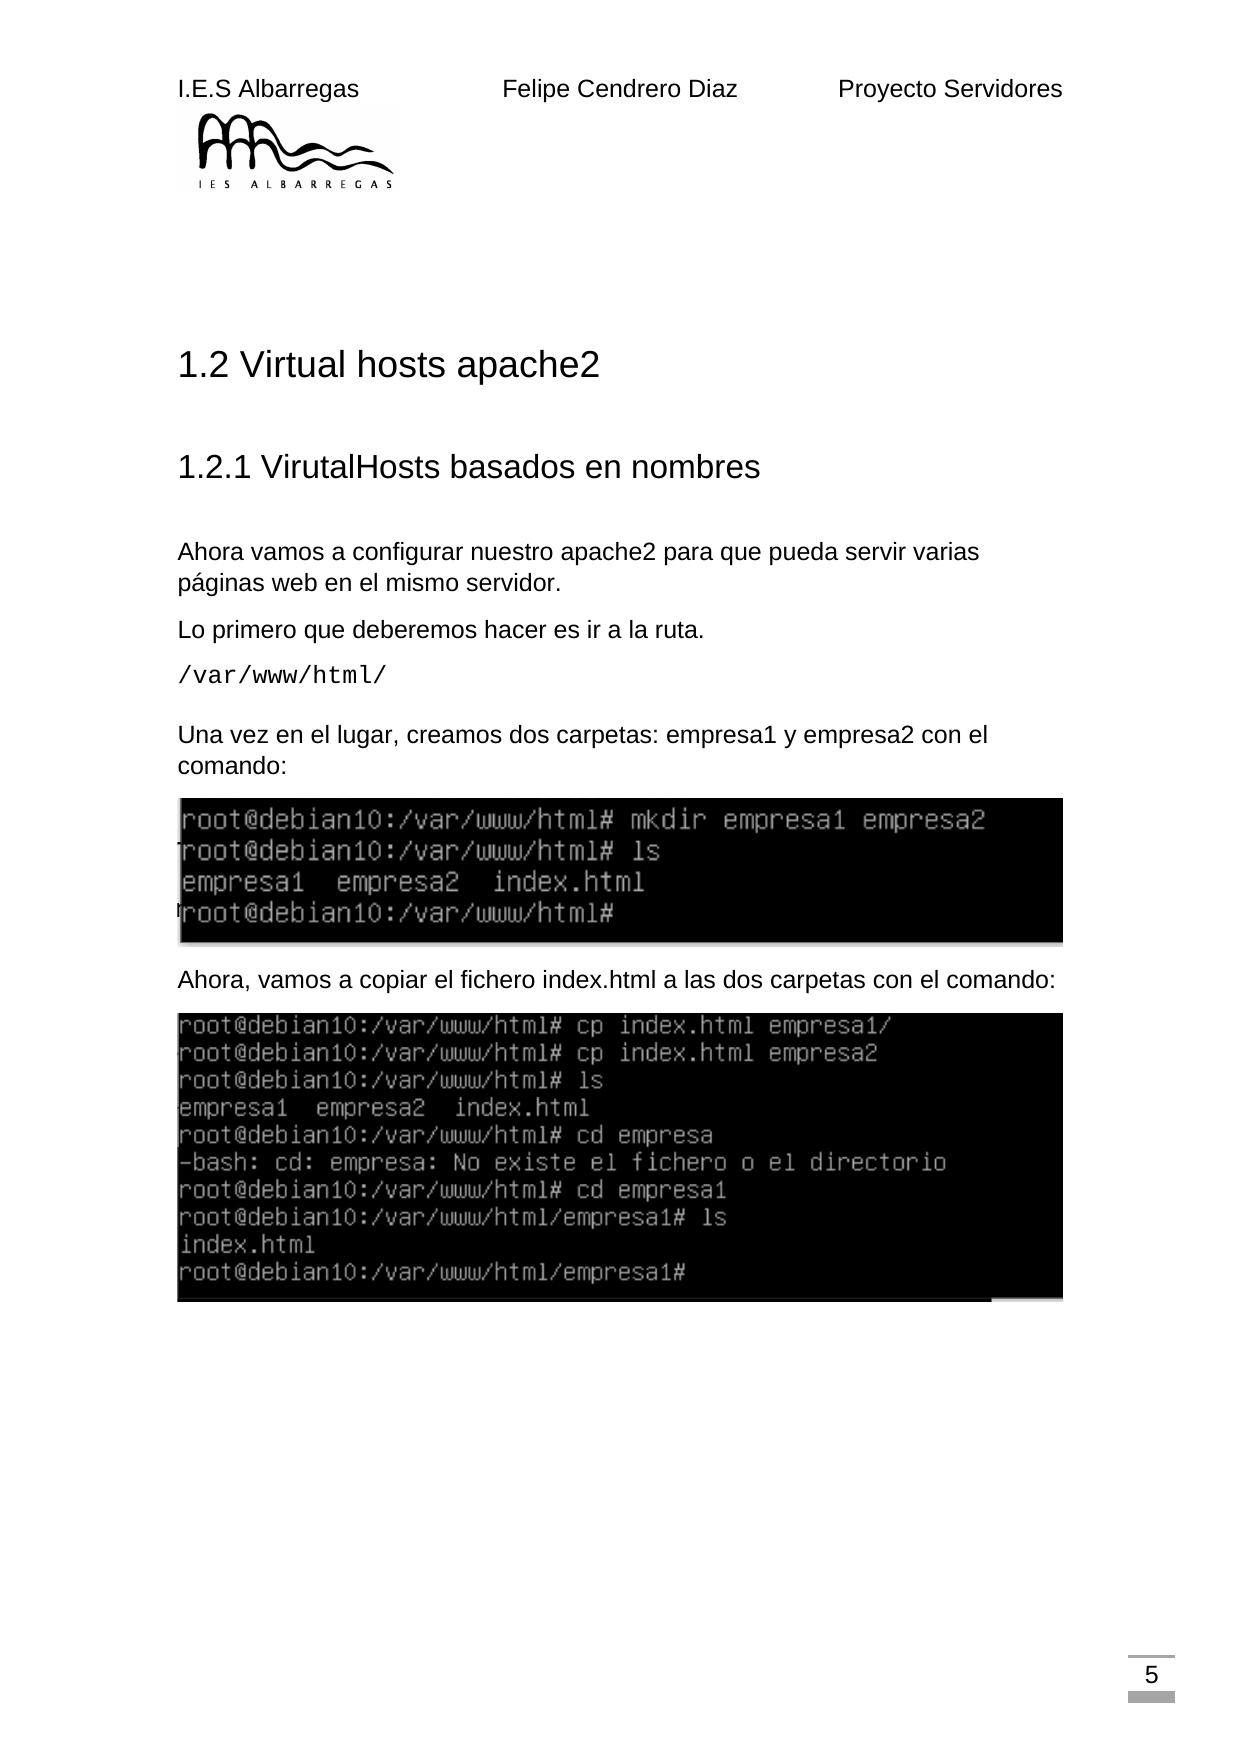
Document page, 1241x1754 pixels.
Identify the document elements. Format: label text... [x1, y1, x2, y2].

picture [177, 798, 1063, 947]
text Ahora vamos a configurar nuestro apache2 para que pueda servir varias páginas web en el mismo servidor. [177, 537, 1063, 596]
picture [177, 102, 403, 192]
subtitle 1.2 Virtual hosts apache2 [177, 343, 1063, 386]
text /var/www/html/ [177, 663, 1063, 691]
text Lo primero que deberemos hacer es ir a la ruta. [177, 615, 1063, 644]
text Ahora, vamos a copiar el fichero index.html a las dos carpetas con el comando: [177, 965, 1063, 994]
subtitle 1.2.1 VirutalHosts basados en nombres [177, 447, 1063, 486]
text Una vez en el lugar, creamos dos carpetas: empresa1 y empresa2 con el comando: [177, 720, 1063, 779]
picture [177, 1013, 1063, 1302]
